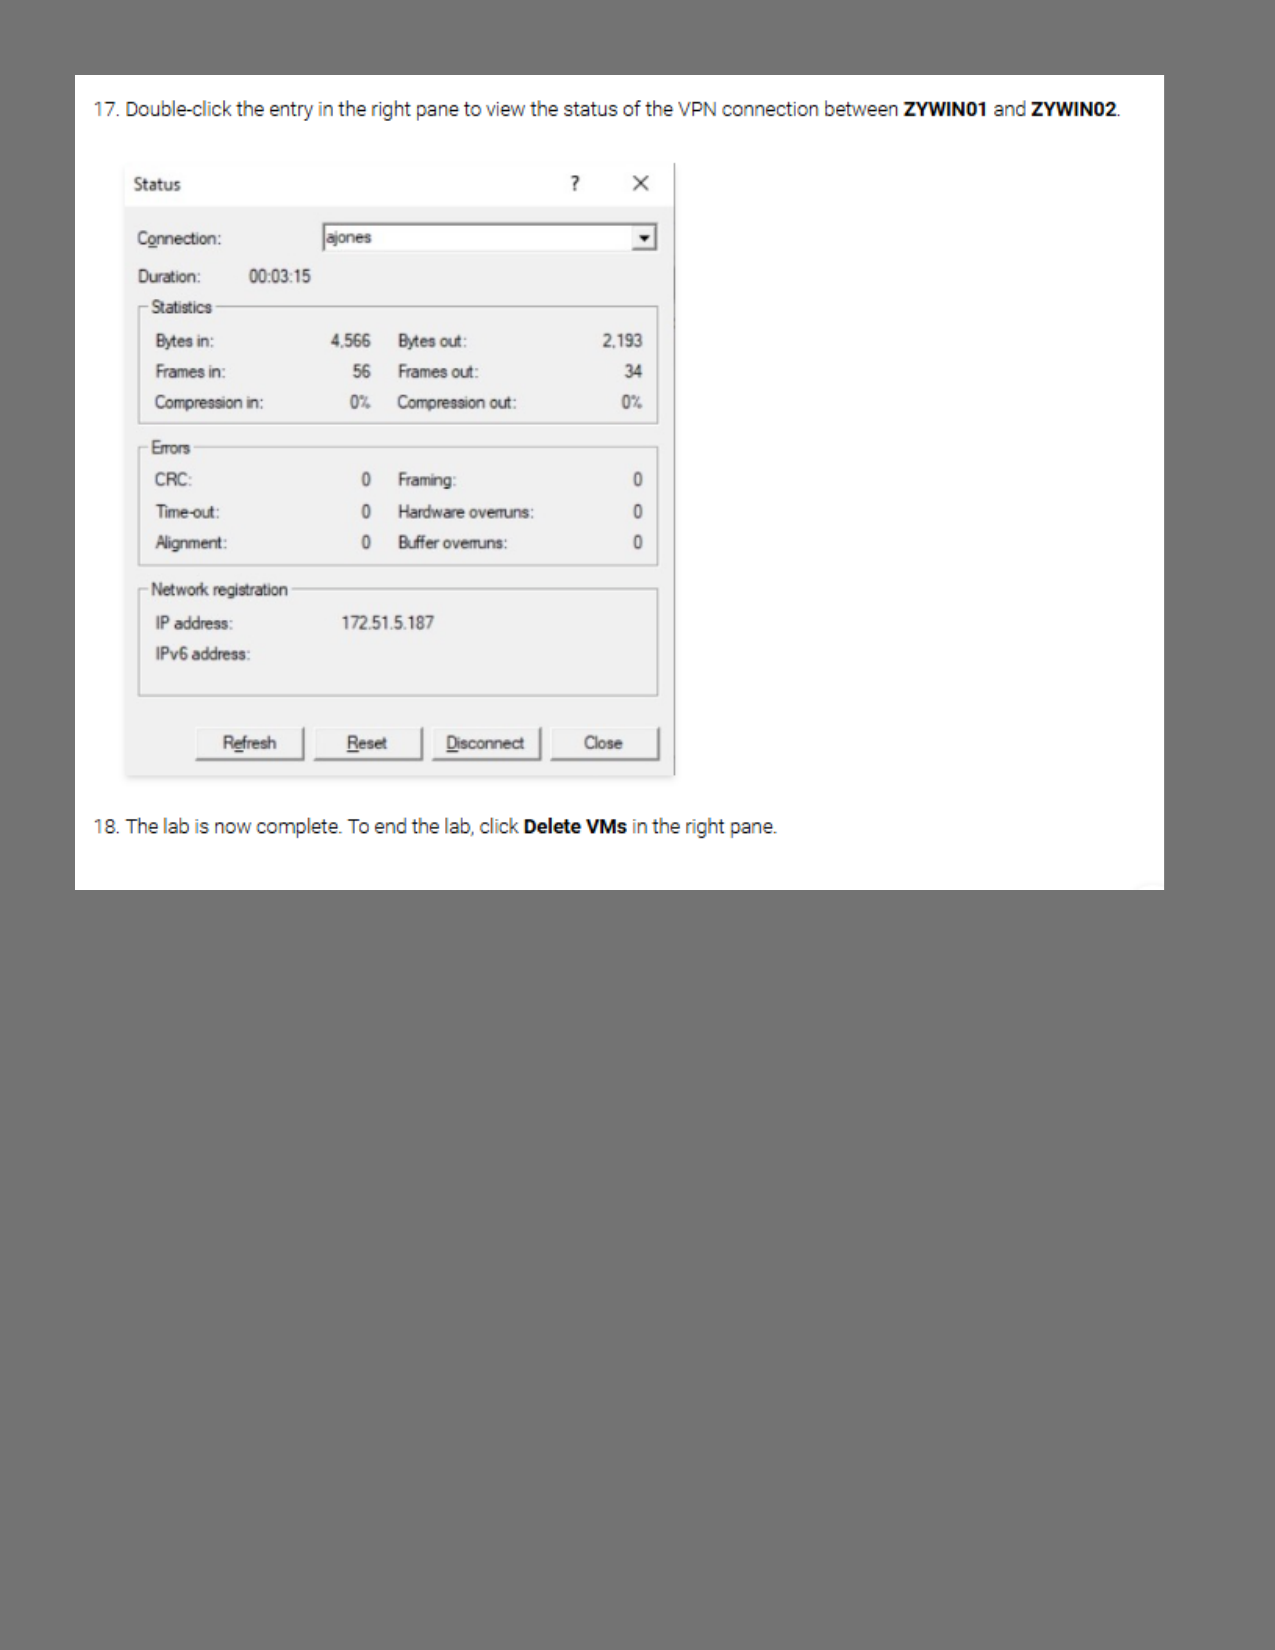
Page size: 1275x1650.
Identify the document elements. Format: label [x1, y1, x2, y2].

picture [75, 75, 1165, 890]
